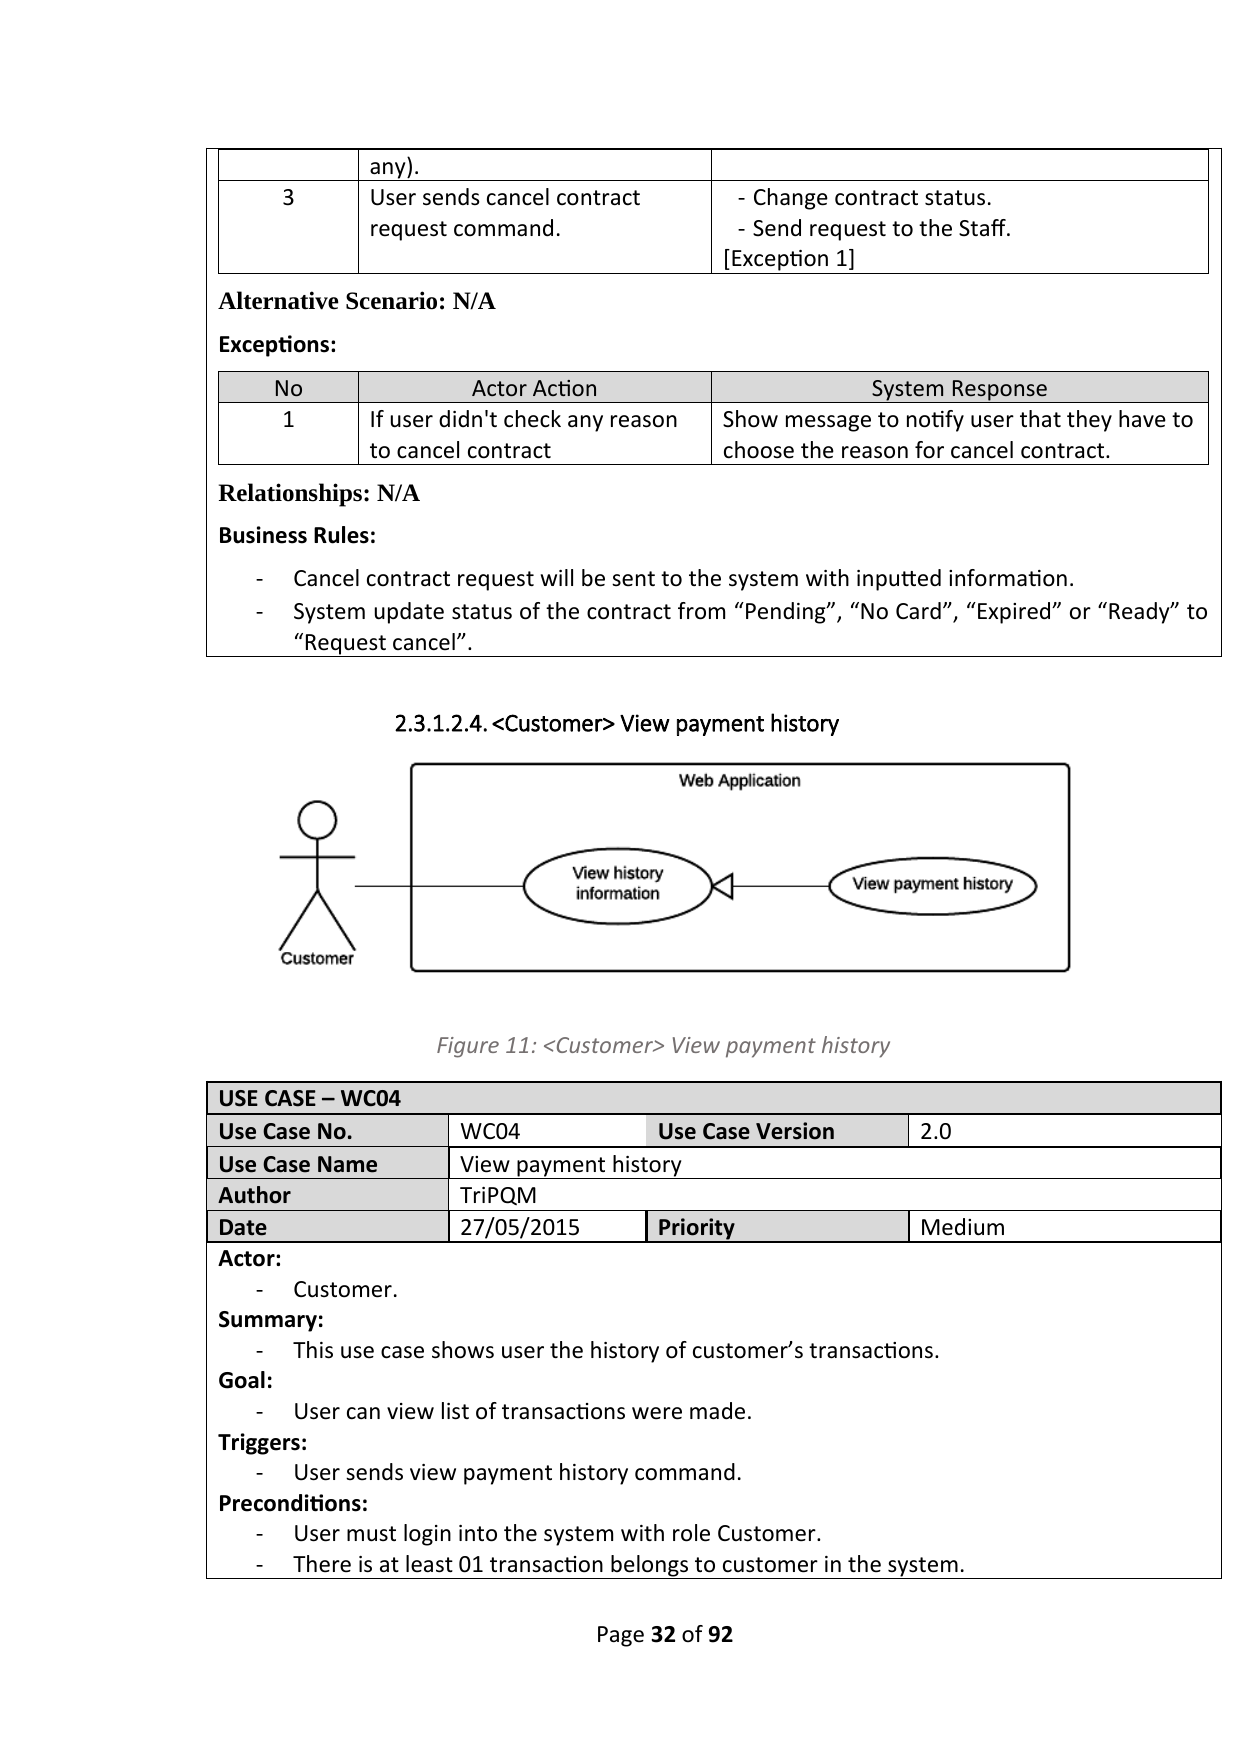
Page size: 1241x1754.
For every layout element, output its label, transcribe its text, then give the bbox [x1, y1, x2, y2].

text Figure 11: <Customer> View payment history [207, 1029, 1122, 1060]
table_cell Author [207, 1179, 448, 1210]
table_cell Date [208, 1211, 448, 1241]
table_cell Use Case Name [208, 1147, 448, 1178]
table_cell Priority [648, 1211, 908, 1241]
table_cell View payment history [450, 1148, 1220, 1178]
table_cell TriPQM [449, 1179, 1221, 1210]
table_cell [207, 149, 1221, 656]
table_cell Medium [910, 1211, 1220, 1241]
table_cell Use Case Version [646, 1115, 908, 1146]
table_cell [207, 1243, 1221, 1578]
table_header USE CASE – WC04 [208, 1083, 1220, 1113]
table_cell 2.0 [909, 1115, 1221, 1146]
table_cell Use Case No. [207, 1115, 448, 1146]
table_cell WC04 [449, 1115, 646, 1146]
picture [241, 739, 1088, 1010]
subtitle <Customer> View payment history [394, 707, 1122, 737]
table_cell 27/05/2015 [450, 1211, 645, 1241]
